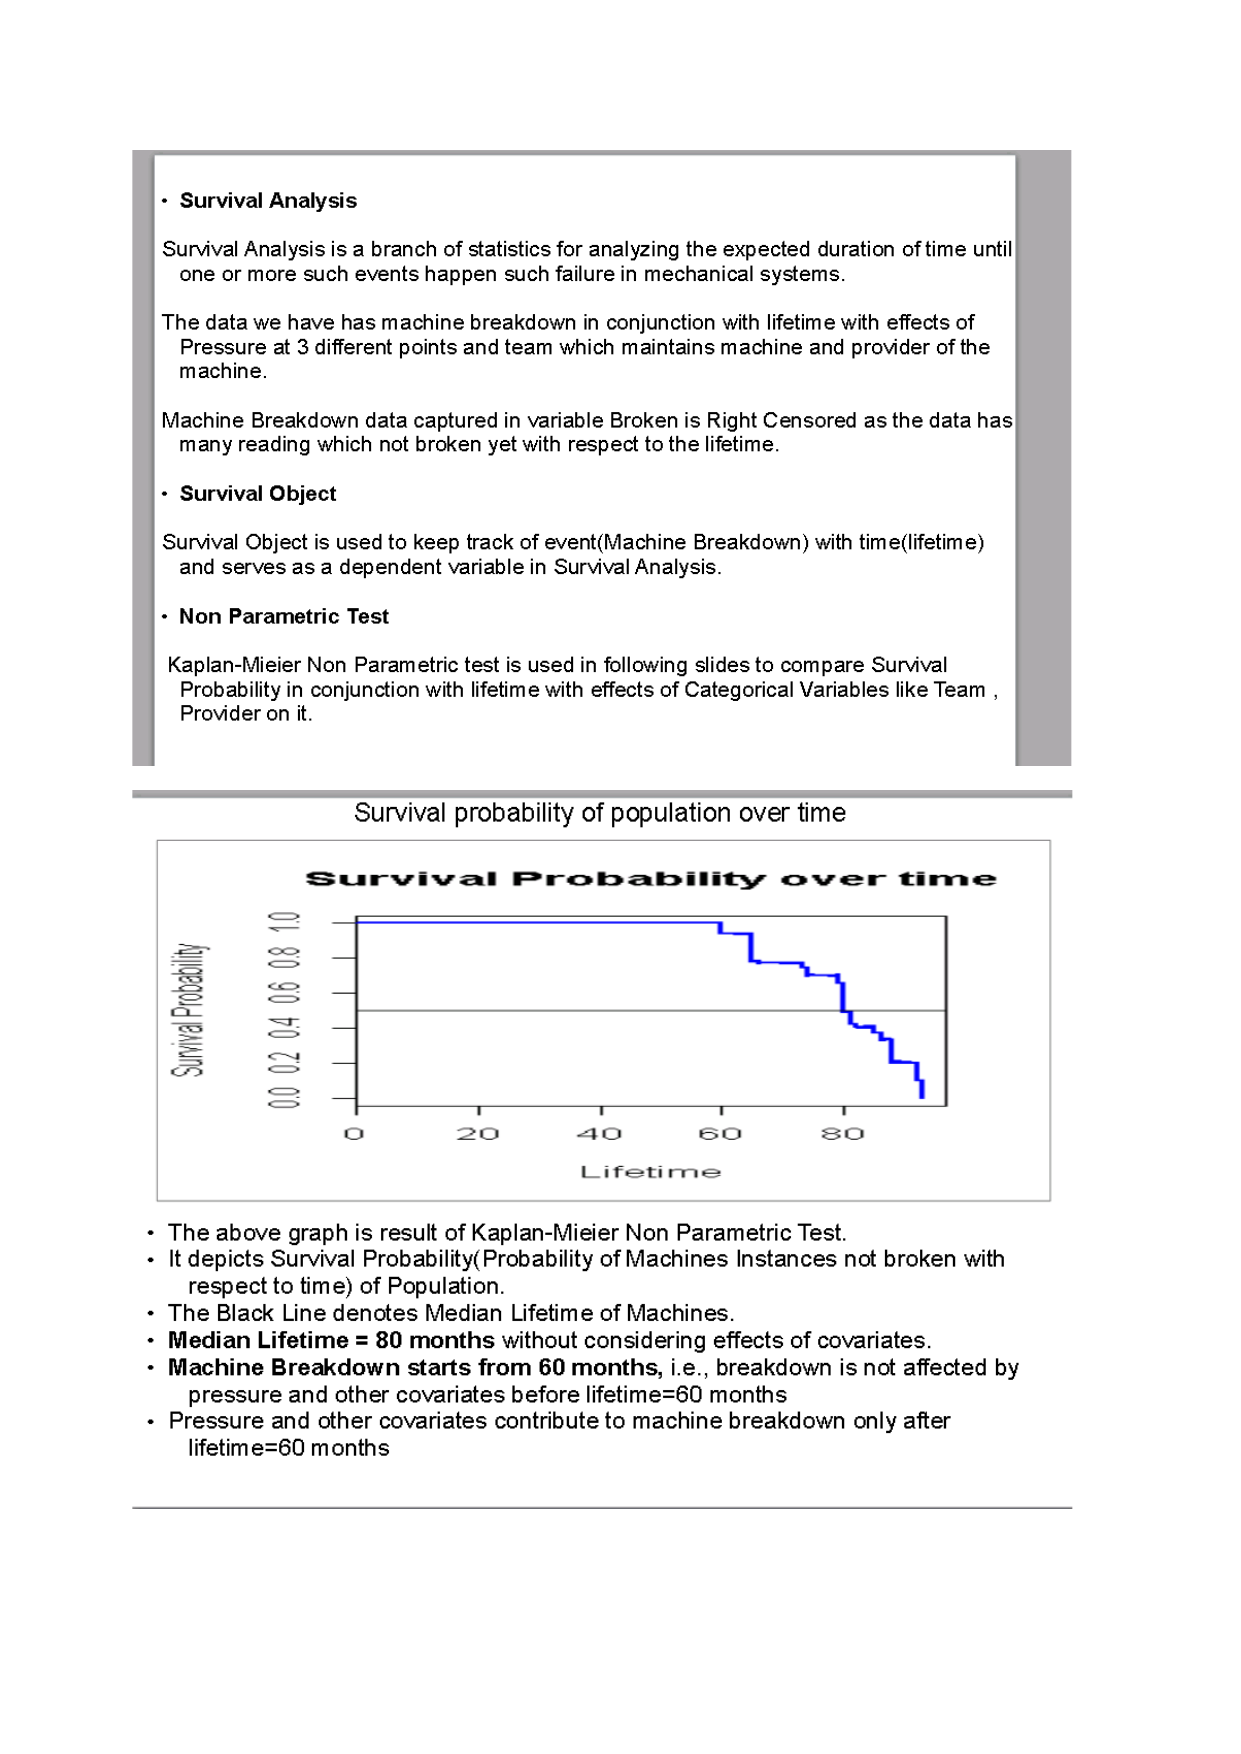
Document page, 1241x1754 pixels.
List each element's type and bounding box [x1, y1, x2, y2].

picture [132, 790, 1073, 1509]
picture [132, 150, 1072, 766]
